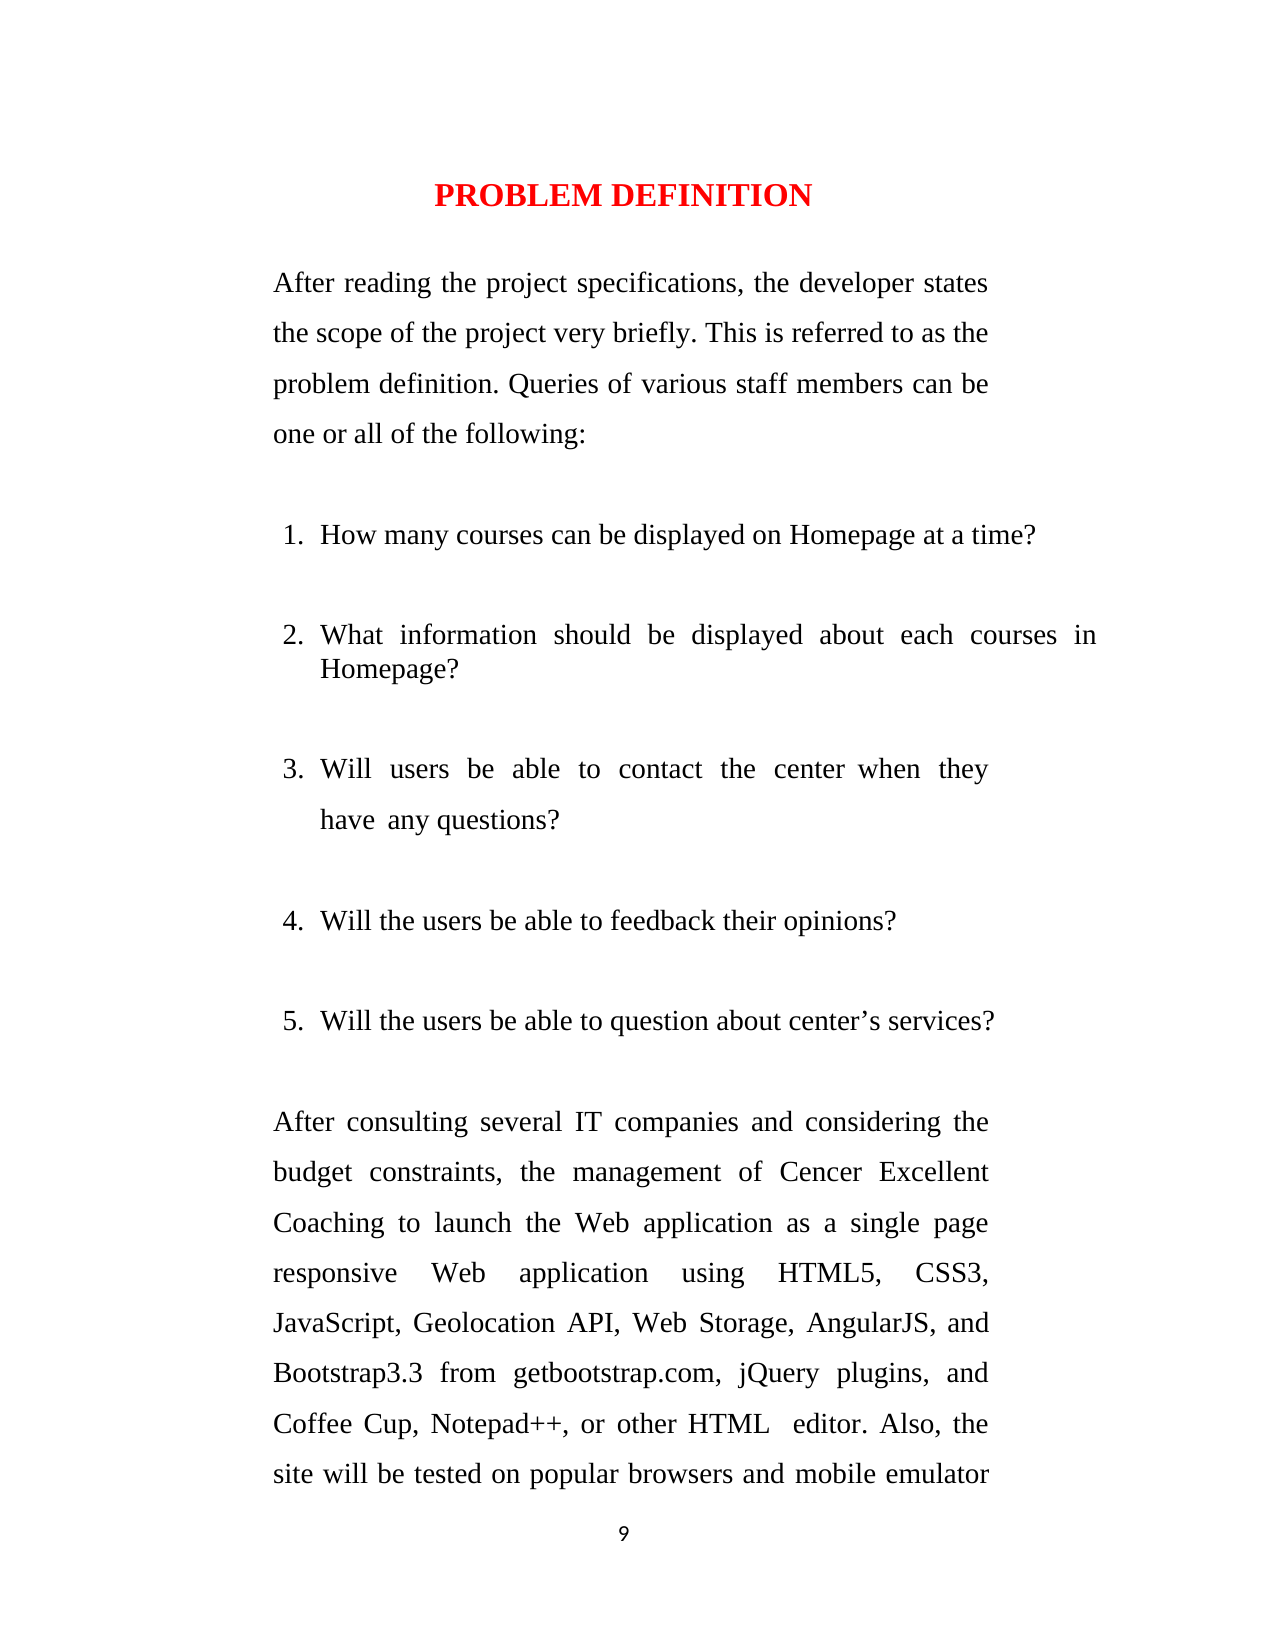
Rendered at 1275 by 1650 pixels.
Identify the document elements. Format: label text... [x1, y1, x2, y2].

text After reading the project specifications, the developer states the scope of the project very briefly. This is referred to as the problem definition. Queries of various staff members can be one or all of the following: [273, 265, 989, 449]
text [273, 1104, 989, 1490]
subtitle PROBLEM DEFINITION [150, 175, 1097, 213]
list Will the users be able to feedback their opinions? [282, 903, 1097, 936]
list Will the users be able to question about center’s services? [282, 1003, 1097, 1037]
list What information should be displayed about each courses in Homepage? [282, 617, 1097, 684]
list How many courses can be displayed on Homepage at a time? [282, 517, 1097, 550]
list Will users be able to contact the center when they have any questions? [282, 752, 989, 836]
